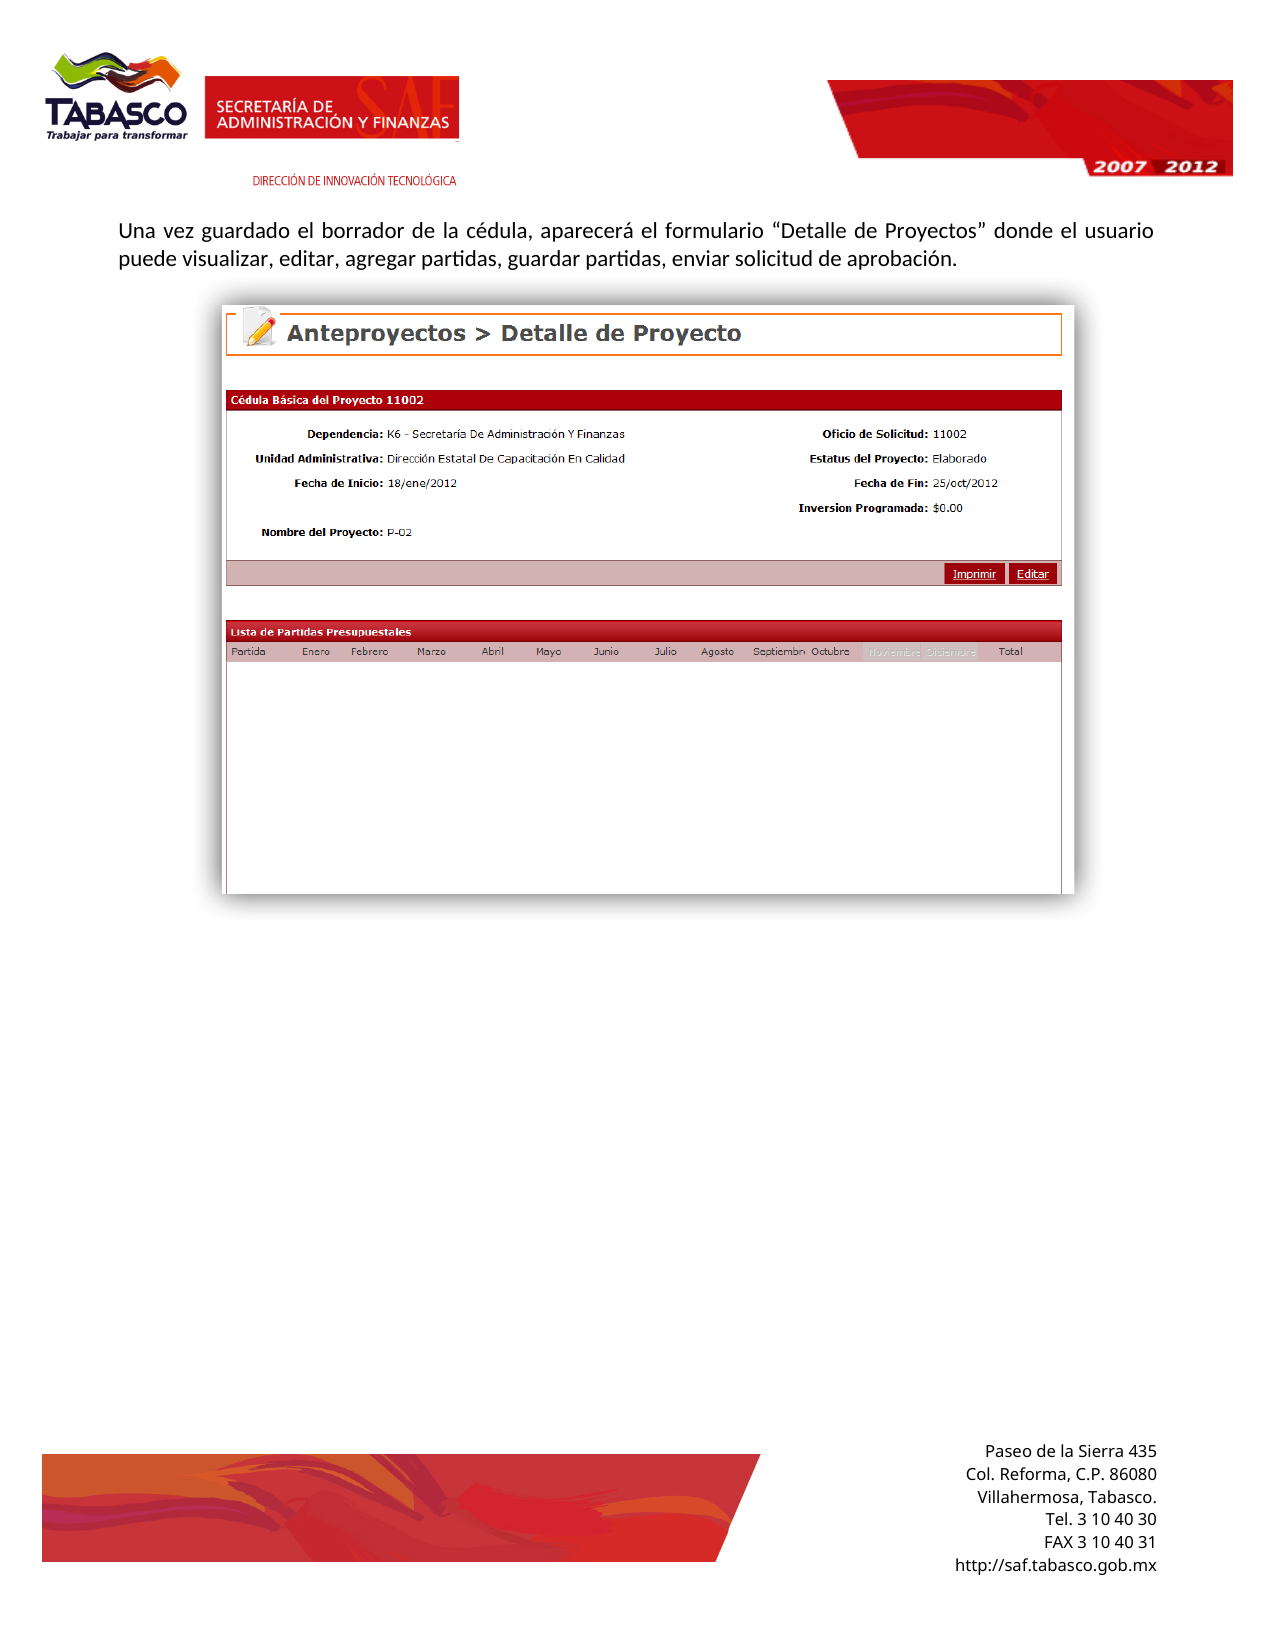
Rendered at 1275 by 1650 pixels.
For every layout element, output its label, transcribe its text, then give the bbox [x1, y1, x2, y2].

picture [40, 167, 460, 187]
picture [221, 305, 1075, 894]
picture [39, 43, 460, 142]
picture [825, 80, 1233, 178]
picture [40, 1453, 769, 1564]
text Una vez guardado el borrador de la cédula, aparecerá el formulario “Detalle de Proyectos” donde el usuario puede visualizar, editar, agregar partidas, guardar partidas, enviar solicitud de aprobación. [118, 216, 1157, 272]
